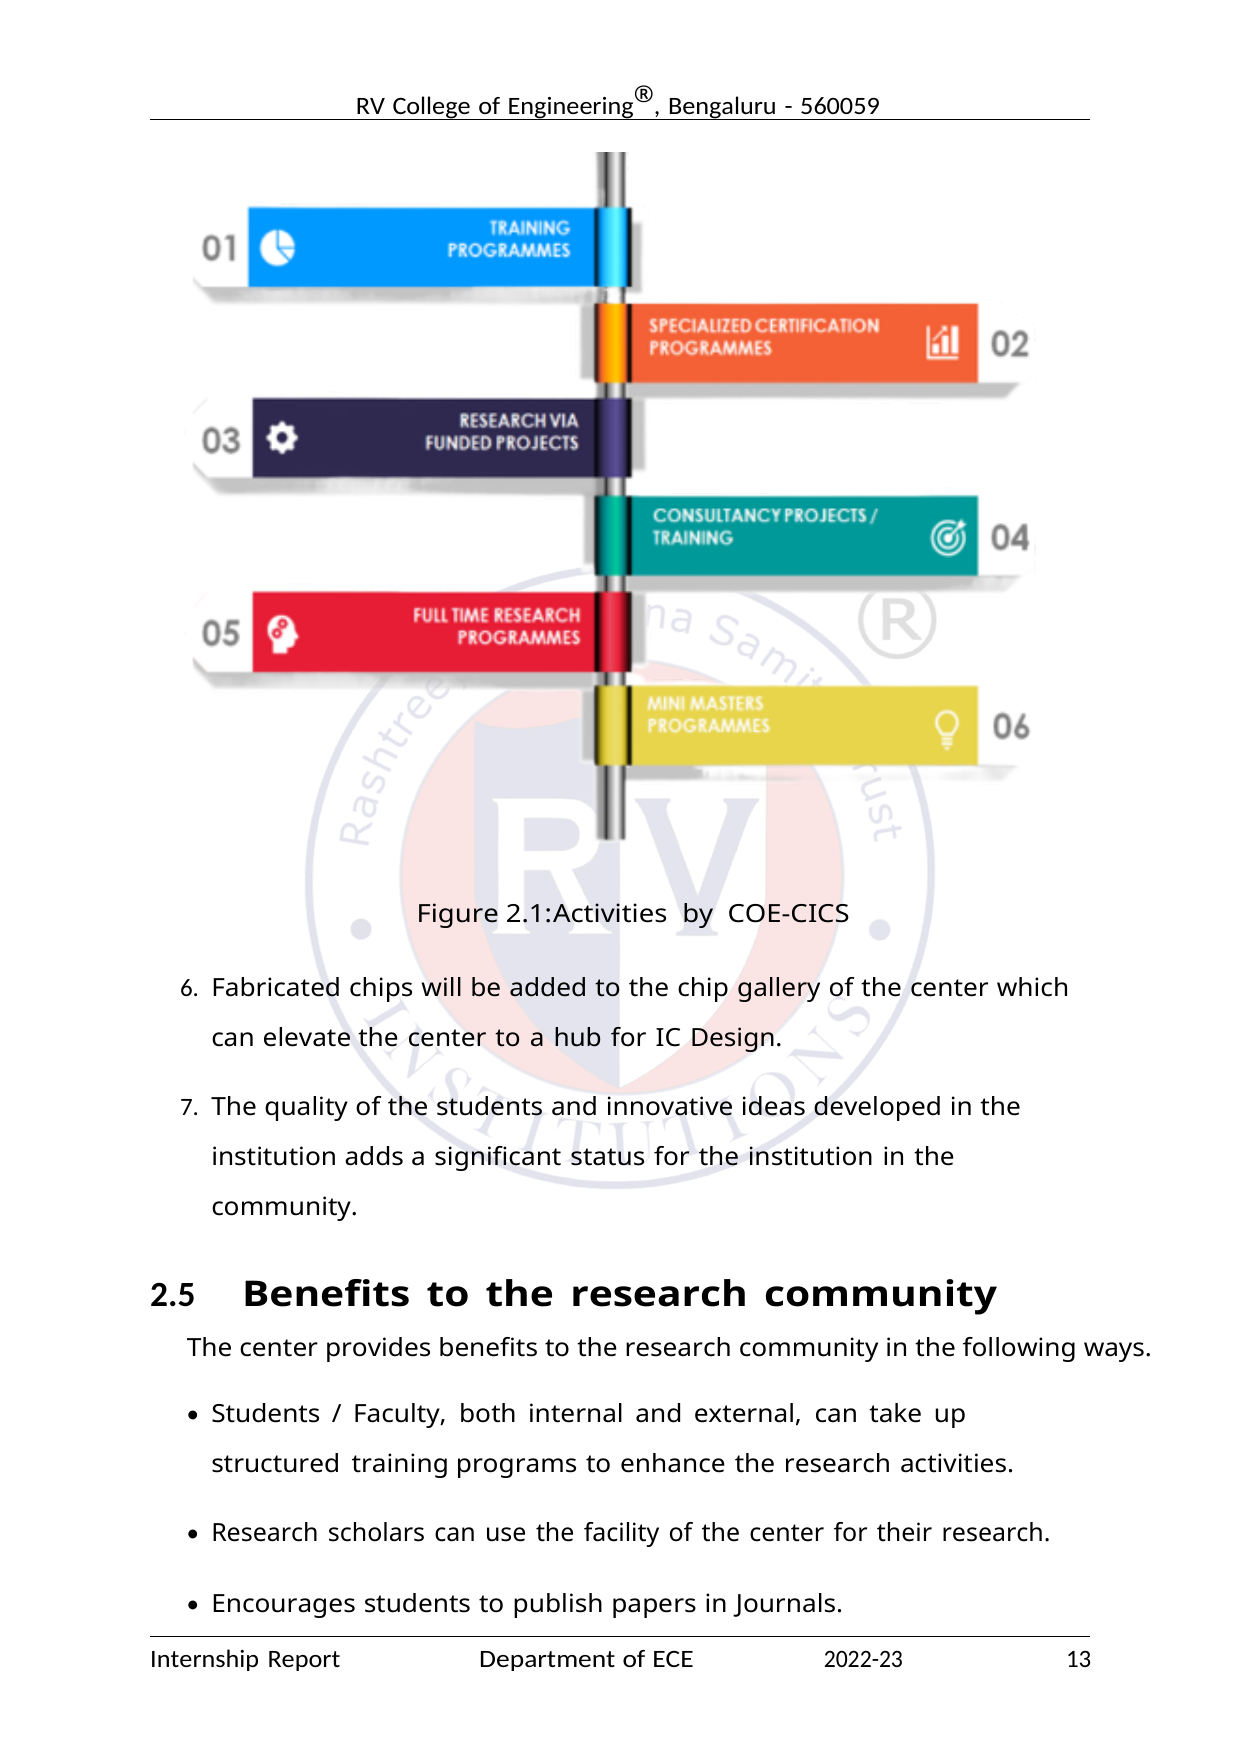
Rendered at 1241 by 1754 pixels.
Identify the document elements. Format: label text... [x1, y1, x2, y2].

text The center provides benefits to the research community in the following ways. [187, 1330, 1240, 1364]
list The quality of the students and innovative ideas developed in the institution adds a significant status for the institution in the community. [180, 1088, 1090, 1222]
text Figure 2.1: Activities by COE-CICS [416, 895, 1240, 929]
list Encourages students to publish papers in Journals. [186, 1586, 1240, 1620]
picture [175, 1317, 1232, 1563]
list Fabricated chips will be added to the chip gallery of the center which can elevate the center to a hub for IC Design. [180, 970, 1090, 1054]
list Research scholars can use the facility of the center for their research. [186, 1515, 1240, 1549]
list Benefits to the research community [150, 1269, 1240, 1317]
list Students / Faculty, both internal and external, can take up structured training programs to enhance the research activities. [186, 1396, 1090, 1480]
picture [150, 152, 1232, 1269]
